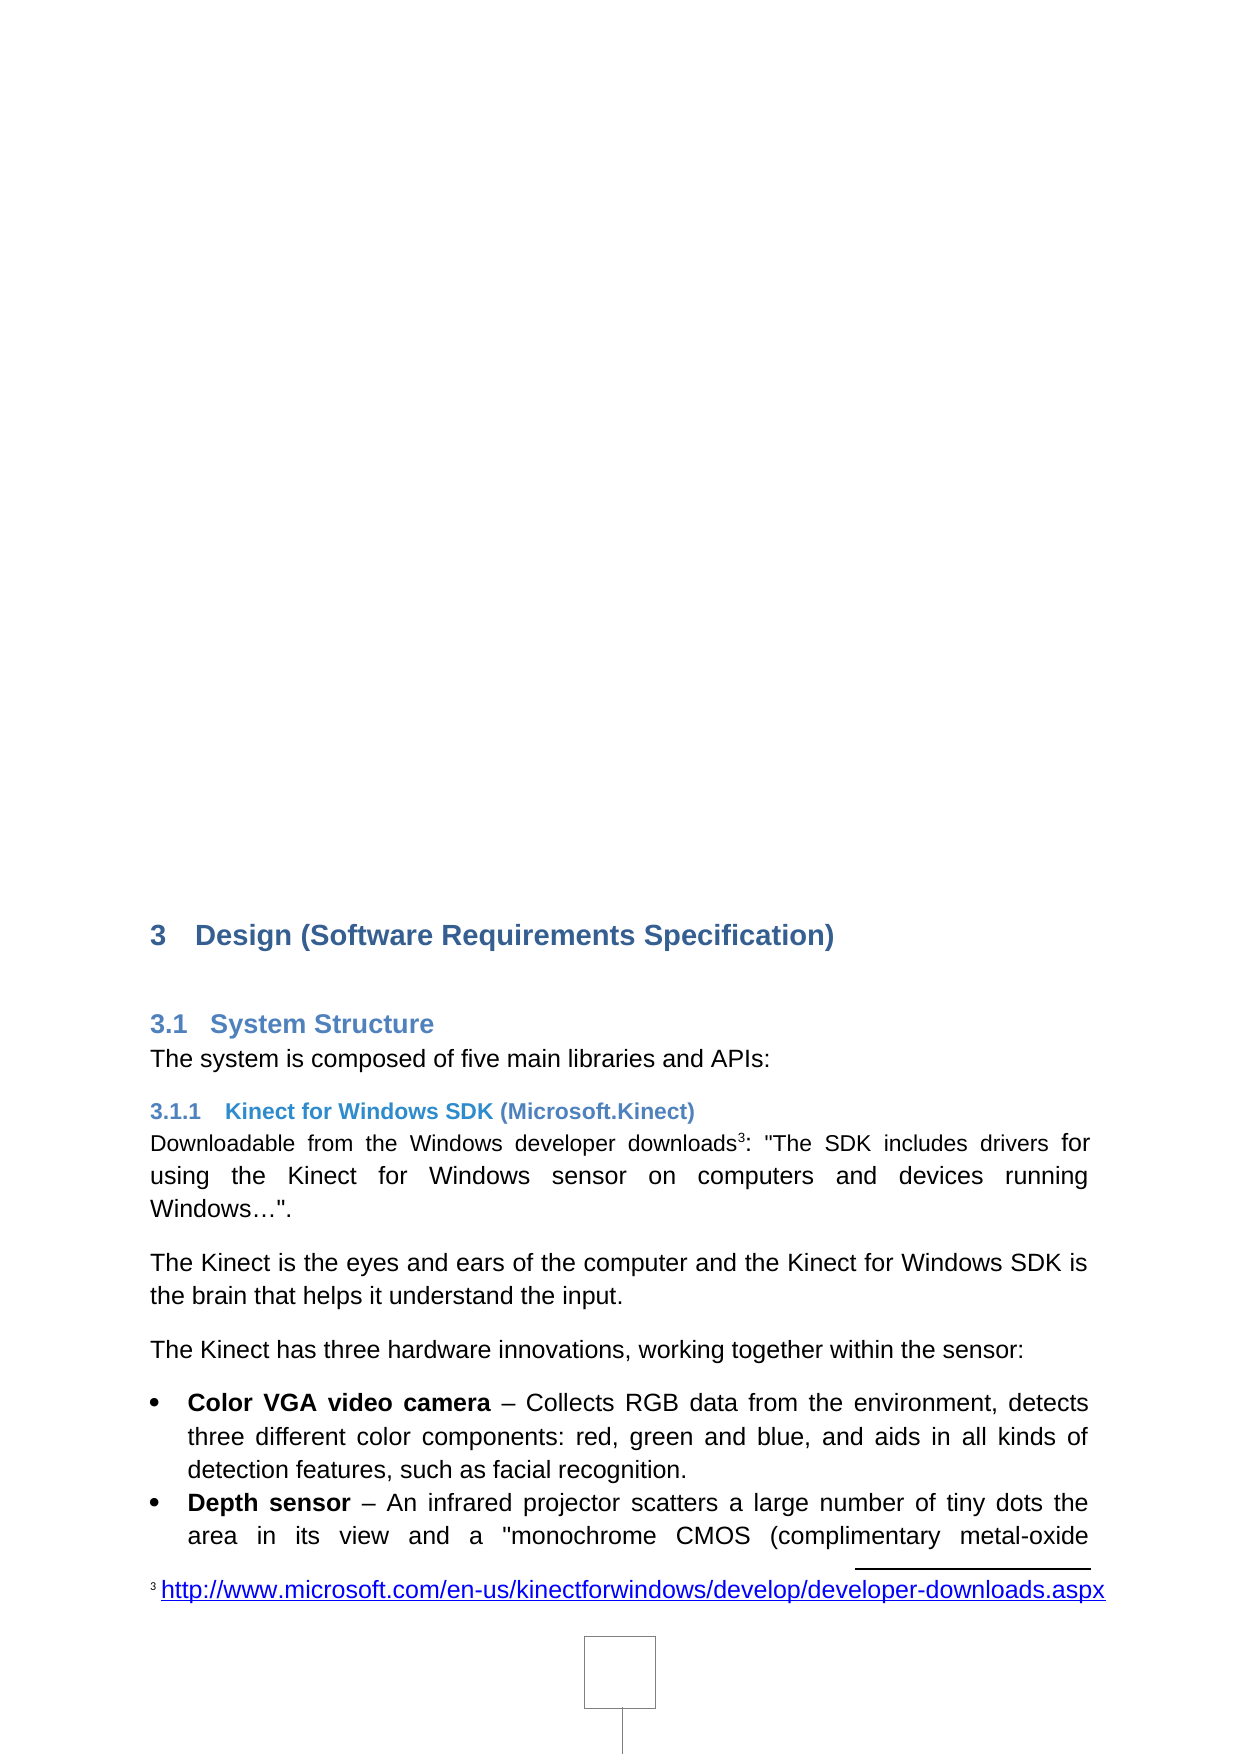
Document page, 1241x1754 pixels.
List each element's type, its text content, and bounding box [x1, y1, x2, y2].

text The Kinect has three hardware innovations, working together within the sensor: [150, 1334, 1090, 1363]
subtitle System Structure [150, 1008, 1090, 1039]
text The Kinect is the eyes and ears of the computer and the Kinect for Windows SDK is the brain that helps it understand the input. [150, 1248, 1090, 1309]
text Downloadable from the Windows developer downloads: "The SDK includes drivers for using the Kinect for Windows sensor on computers and devices running Windows…". [150, 1128, 1090, 1223]
text The system is composed of five main libraries and APIs: [150, 1044, 1090, 1072]
subtitle Design (Software Requirements Specification) [150, 918, 1090, 952]
list Color VGA video camera – Collects RGB data from the environment, detects three different color components: red, green and blue, and aids in all kinds of detection features, such as facial recognition. [150, 1388, 1090, 1483]
subtitle Kinect for Windows SDK (Microsoft.Kinect) [150, 1098, 1090, 1124]
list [150, 1488, 1090, 1549]
